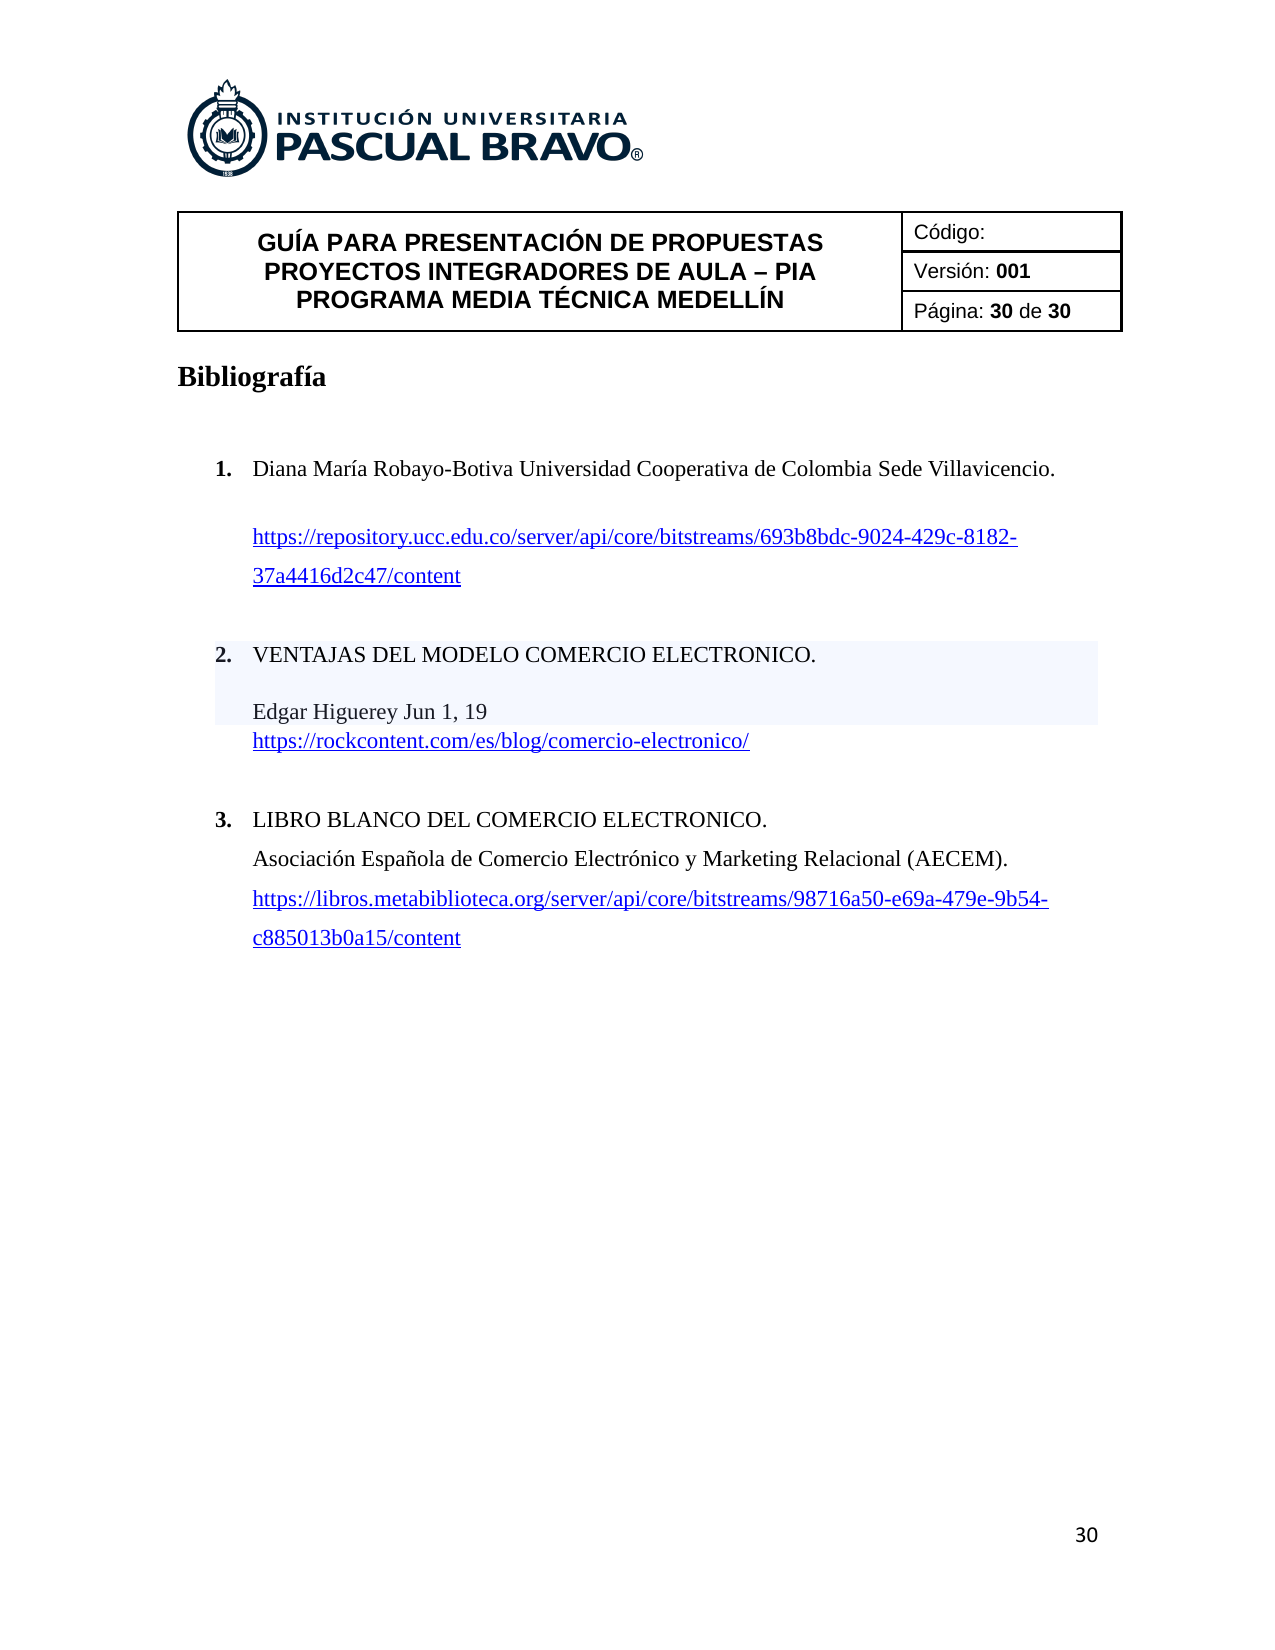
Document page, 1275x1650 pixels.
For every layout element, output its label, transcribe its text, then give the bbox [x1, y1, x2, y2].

picture [177, 73, 655, 183]
list LIBRO BLANCO DEL COMERCIO ELECTRONICO. [215, 806, 1098, 832]
list Asociación Española de Comercio Electrónico y Marketing Relacional (AECEM). [252, 845, 1098, 872]
list https://libros.metabiblioteca.org/server/api/core/bitstreams/98716a50-e69a-479e-9b54-c885013b0a15/content [252, 885, 1098, 951]
list Diana María Robayo-Botiva Universidad Cooperativa de Colombia Sede Villavicencio. [215, 455, 1098, 481]
list VENTAJAS DEL MODELO COMERCIO ELECTRONICO. Edgar Higuerey Jun 1, 19 [215, 641, 1098, 725]
list https://rockcontent.com/es/blog/comercio-electronico/ [252, 727, 1098, 753]
list https://repository.ucc.edu.co/server/api/core/bitstreams/693b8bdc-9024-429c-8182-37a4416d2c47/content [252, 523, 1098, 589]
subtitle Bibliografía [177, 359, 1098, 393]
